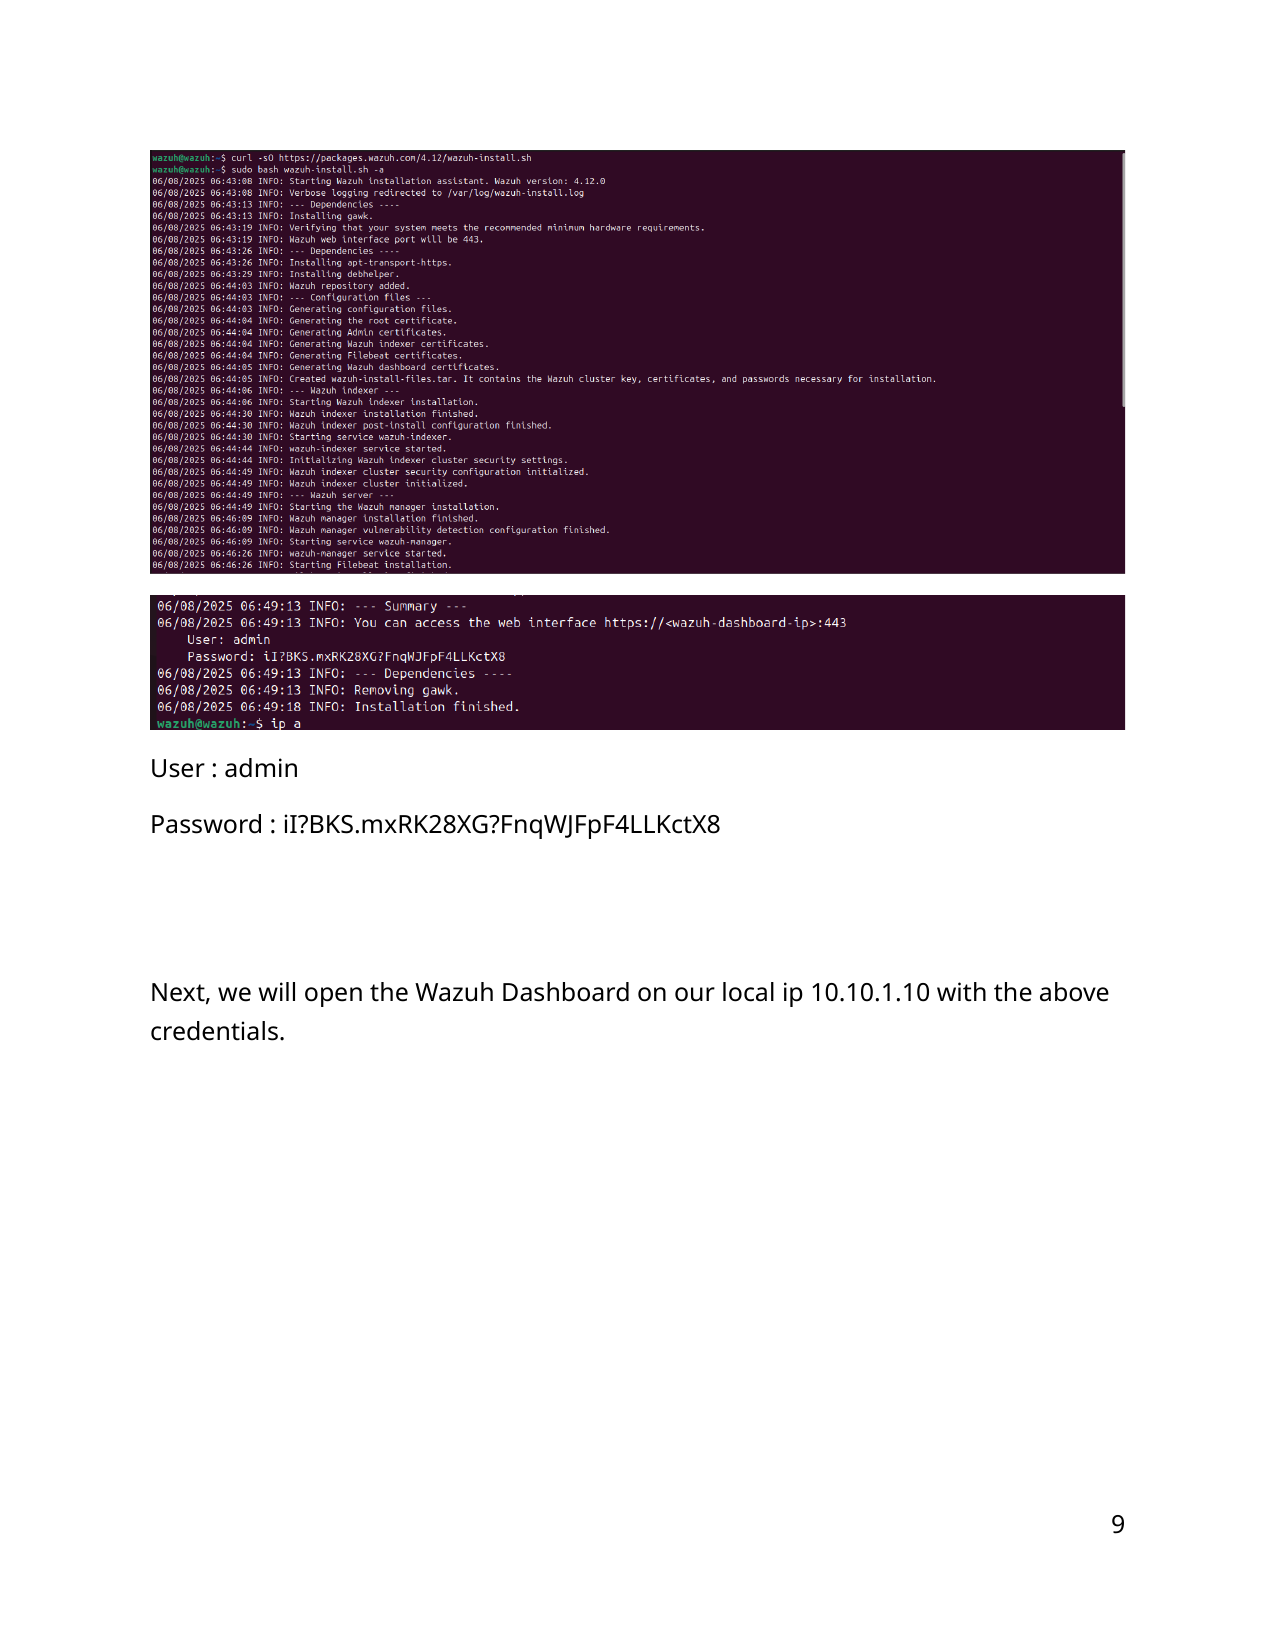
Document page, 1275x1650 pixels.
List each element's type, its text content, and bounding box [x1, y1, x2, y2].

text Next, we will open the Wazuh Dashboard on our local ip 10.10.1.10 with the above credentials. [150, 974, 1125, 1048]
picture [150, 150, 1125, 574]
text User : admin [150, 751, 1125, 785]
text Password : iI?BKS.mxRK28XG?FnqWJFpF4LLKctX8 [150, 807, 1125, 841]
picture [150, 595, 1125, 730]
